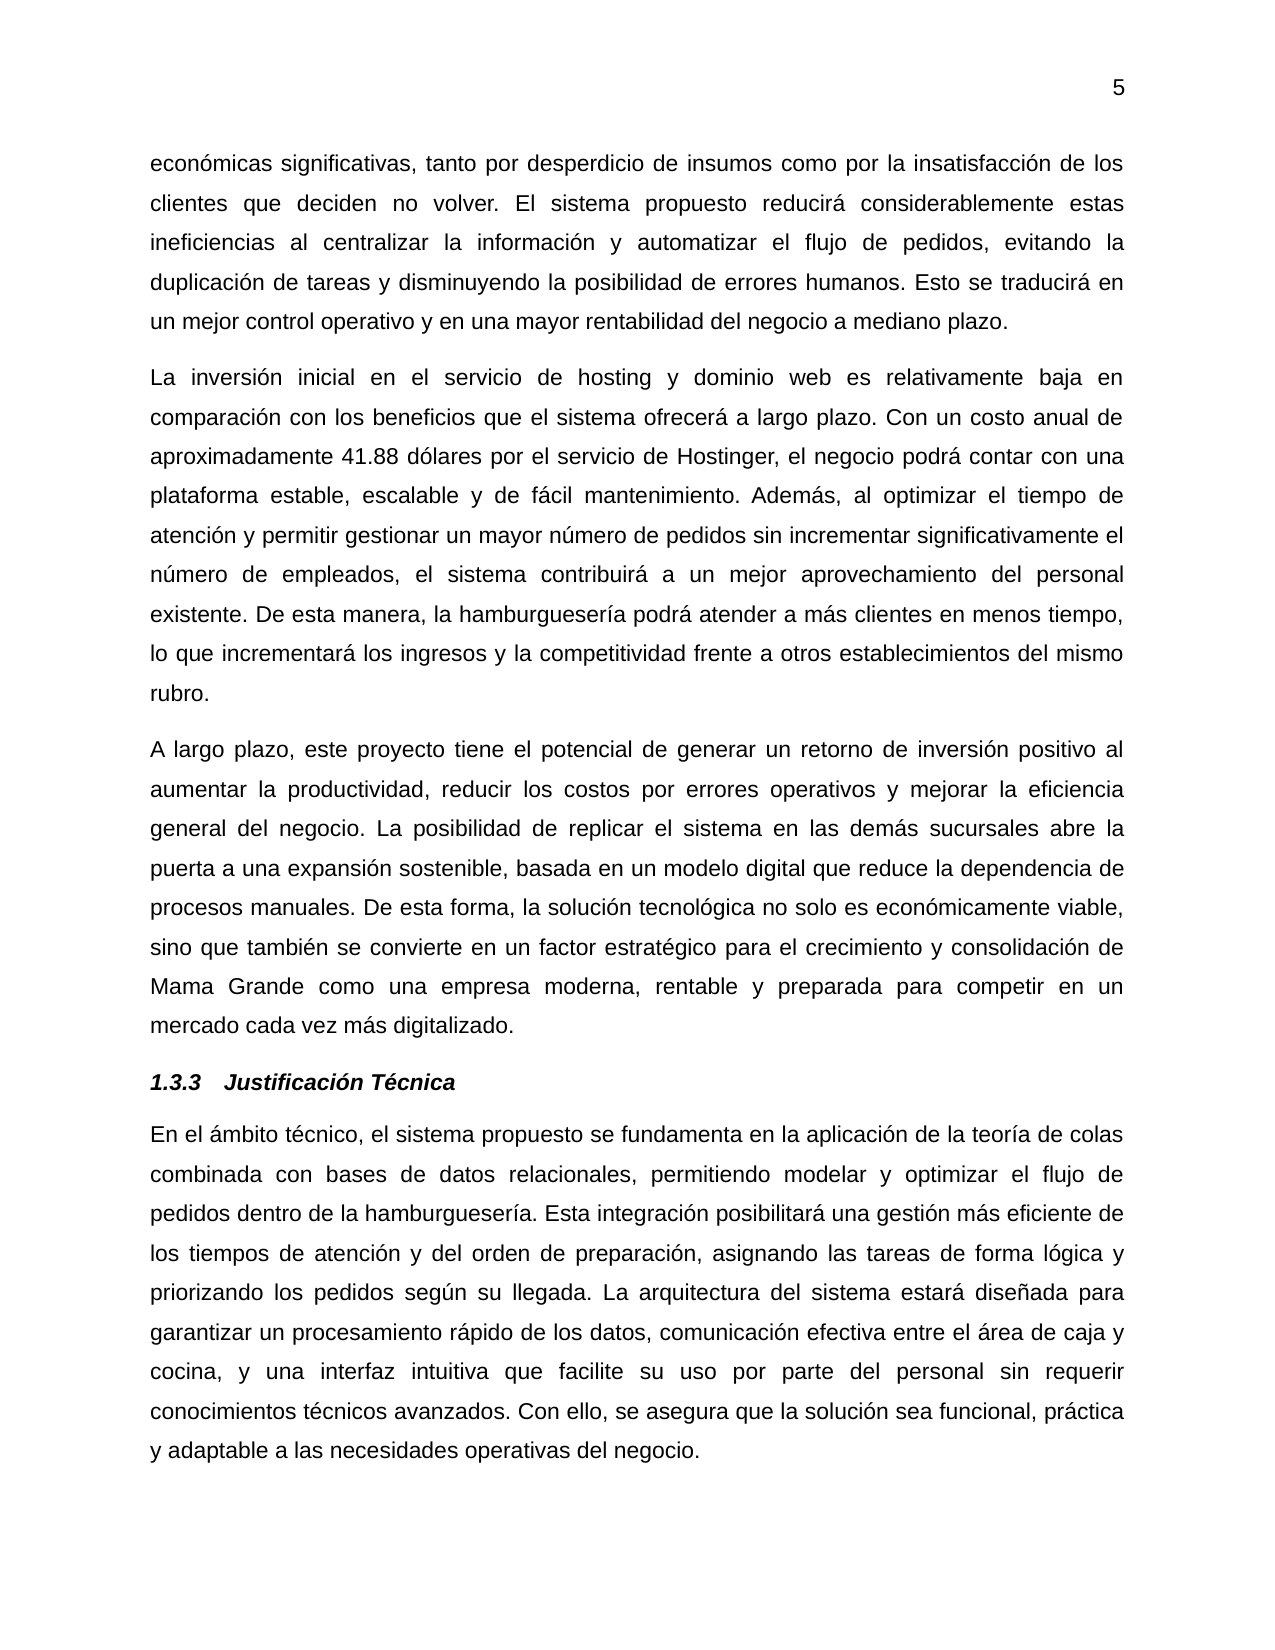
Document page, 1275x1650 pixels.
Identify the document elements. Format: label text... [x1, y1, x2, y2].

text En el ámbito técnico, el sistema propuesto se fundamenta en la aplicación de la teoría de colas combinada con bases de datos relacionales, permitiendo modelar y optimizar el flujo de pedidos dentro de la hamburguesería. Esta integración posibilitará una gestión más eficiente de los tiempos de atención y del orden de preparación, asignando las tareas de forma lógica y priorizando los pedidos según su llegada. La arquitectura del sistema estará diseñada para garantizar un procesamiento rápido de los datos, comunicación efectiva entre el área de caja y cocina, y una interfaz intuitiva que facilite su uso por parte del personal sin requerir conocimientos técnicos avanzados. Con ello, se asegura que la solución sea funcional, práctica y adaptable a las necesidades operativas del negocio. [150, 1121, 1125, 1463]
text La inversión inicial en el servicio de hosting y dominio web es relativamente baja en comparación con los beneficios que el sistema ofrecerá a largo plazo. Con un costo anual de aproximadamente 41.88 dólares por el servicio de Hostinger, el negocio podrá contar con una plataforma estable, escalable y de fácil mantenimiento. Además, al optimizar el tiempo de atención y permitir gestionar un mayor número de pedidos sin incrementar significativamente el número de empleados, el sistema contribuirá a un mejor aprovechamiento del personal existente. De esta manera, la hamburguesería podrá atender a más clientes en menos tiempo, lo que incrementará los ingresos y la competitividad frente a otros establecimientos del mismo rubro. [150, 364, 1125, 706]
subtitle Justificación Técnica [150, 1068, 1125, 1095]
text A largo plazo, este proyecto tiene el potencial de generar un retorno de inversión positivo al aumentar la productividad, reducir los costos por errores operativos y mejorar la eficiencia general del negocio. La posibilidad de replicar el sistema en las demás sucursales abre la puerta a una expansión sostenible, basada en un modelo digital que reduce la dependencia de procesos manuales. De esta forma, la solución tecnológica no solo es económicamente viable, sino que también se convierte en un factor estratégico para el crecimiento y consolidación de Mama Grande como una empresa moderna, rentable y preparada para competir en un mercado cada vez más digitalizado. [150, 736, 1125, 1039]
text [150, 150, 1125, 334]
